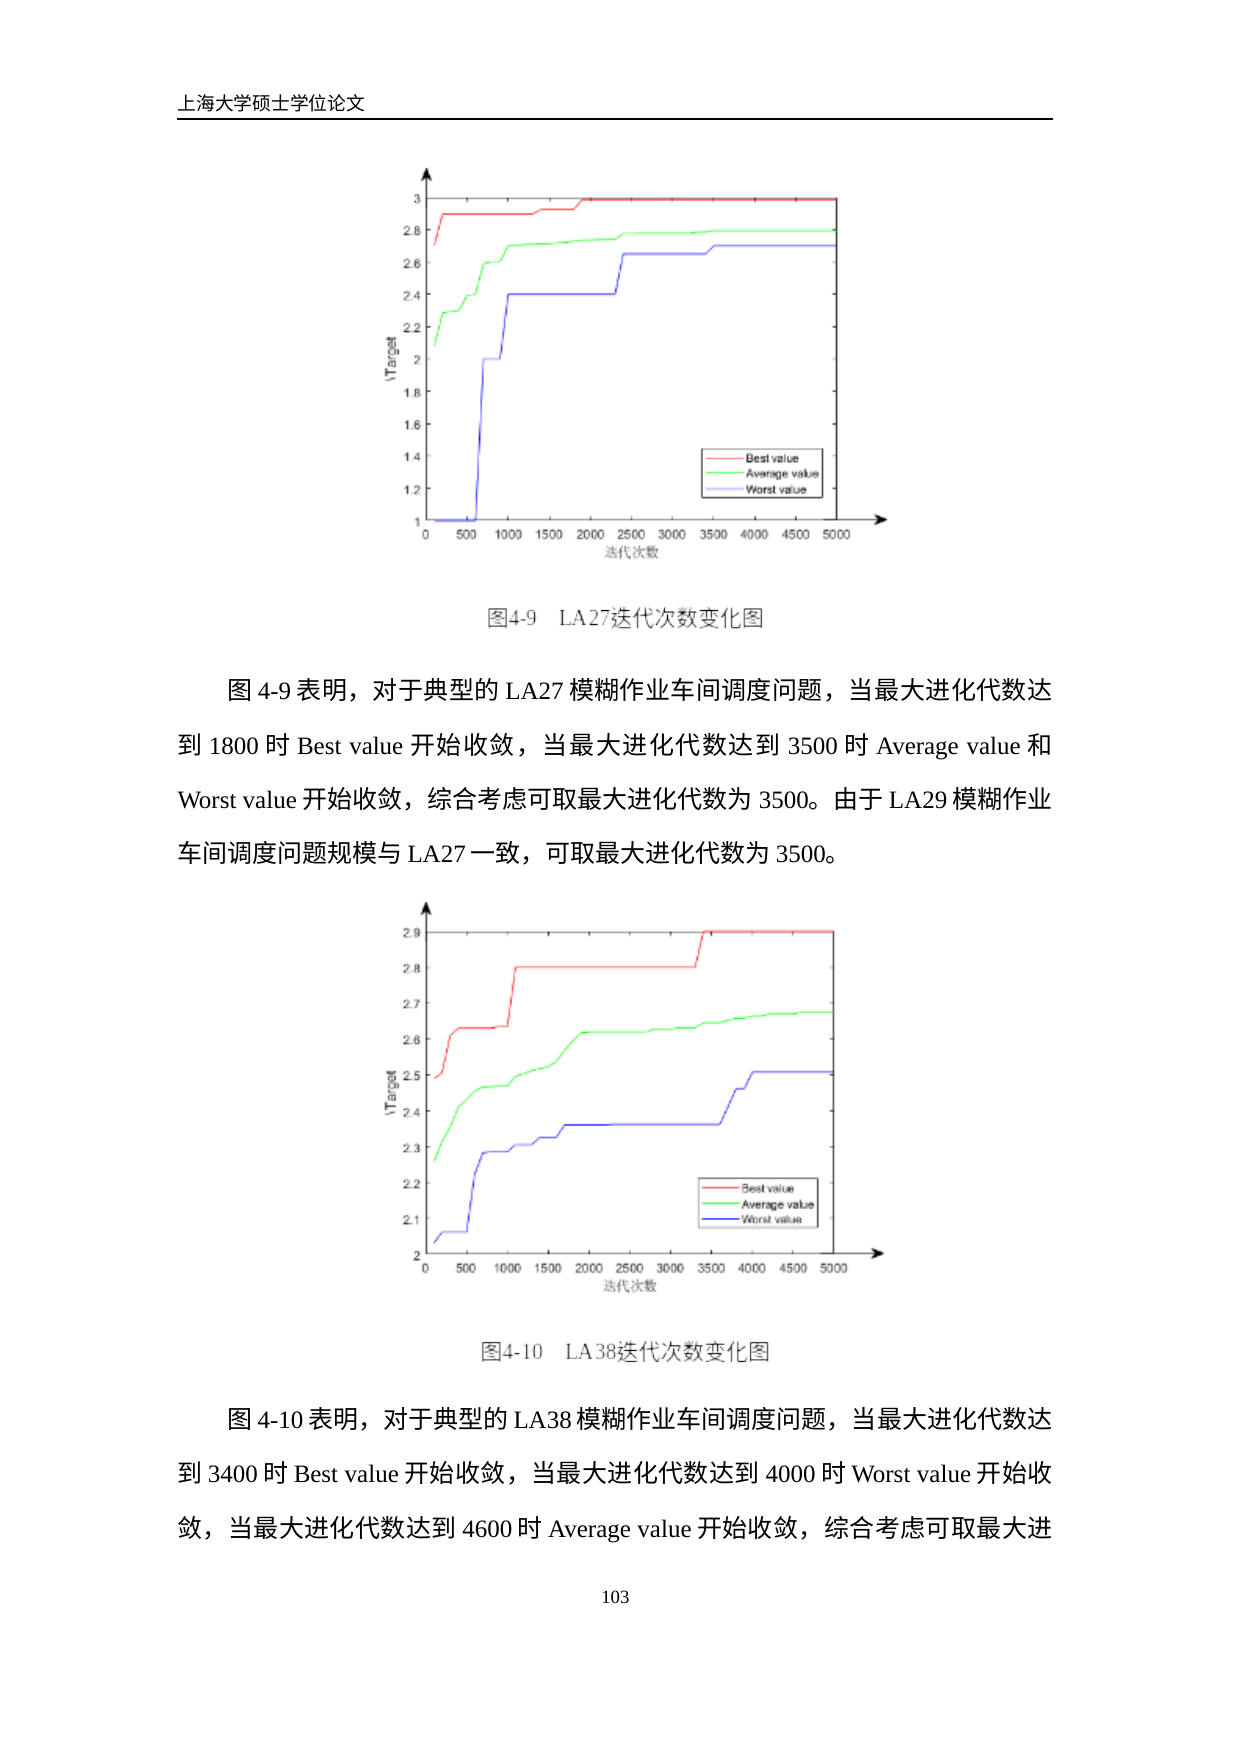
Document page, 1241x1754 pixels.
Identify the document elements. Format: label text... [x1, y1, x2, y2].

text 图4-9表明，对于典型的LA27模糊作业车间调度问题，当最大进化代数达到1800时Best value开始收敛，当最大进化代数达到3500时Average value和Worst value开始收敛，综合考虑可取最大进化代数为3500。由于LA29模糊作业车间调度问题规模与LA27一致，可取最大进化代数为3500。 [177, 671, 1053, 870]
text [177, 1399, 1053, 1544]
